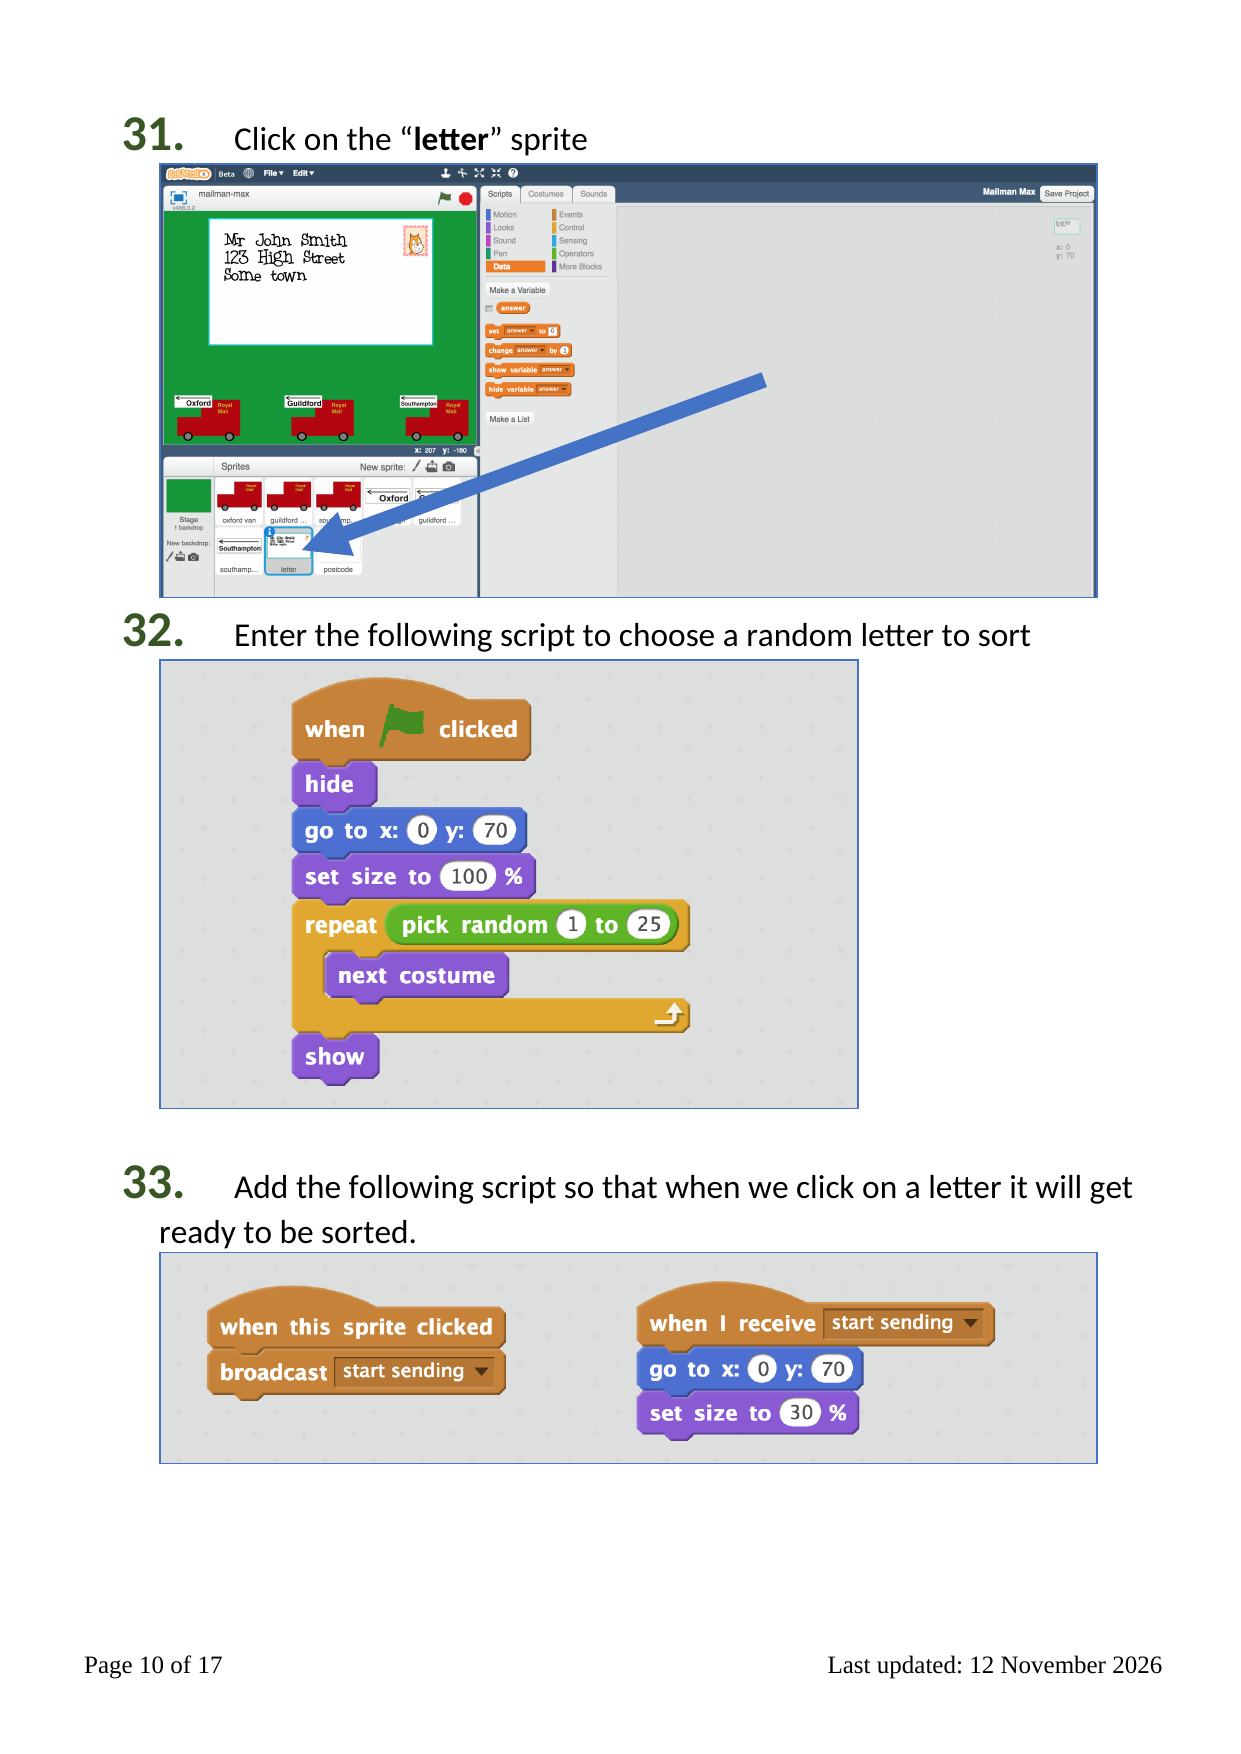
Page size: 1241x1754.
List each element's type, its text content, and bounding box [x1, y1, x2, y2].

picture [161, 661, 857, 1108]
picture [161, 1253, 1096, 1463]
picture [161, 165, 1096, 597]
